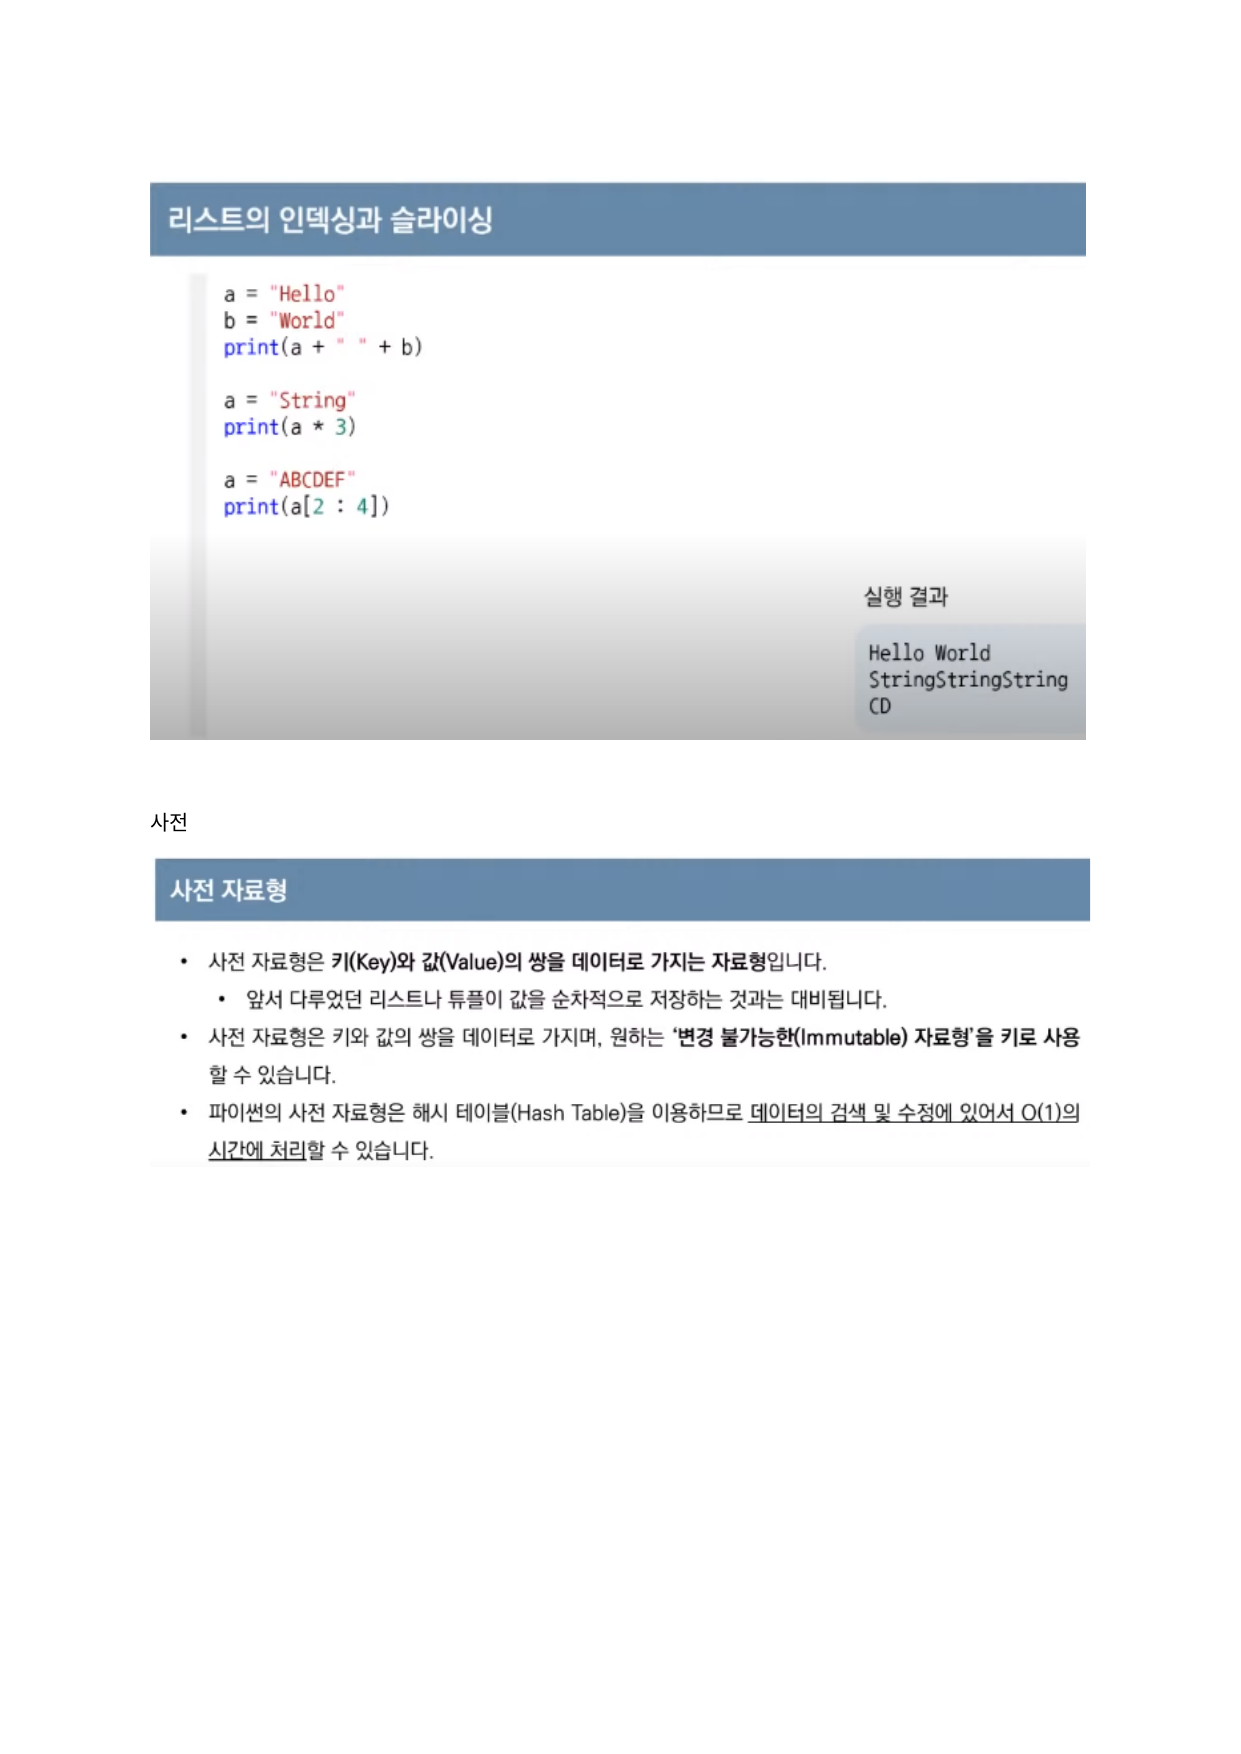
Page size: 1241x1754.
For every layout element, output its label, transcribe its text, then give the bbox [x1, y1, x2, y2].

picture [150, 177, 1086, 740]
subtitle 사전 [150, 806, 1090, 836]
picture [150, 855, 1091, 1167]
